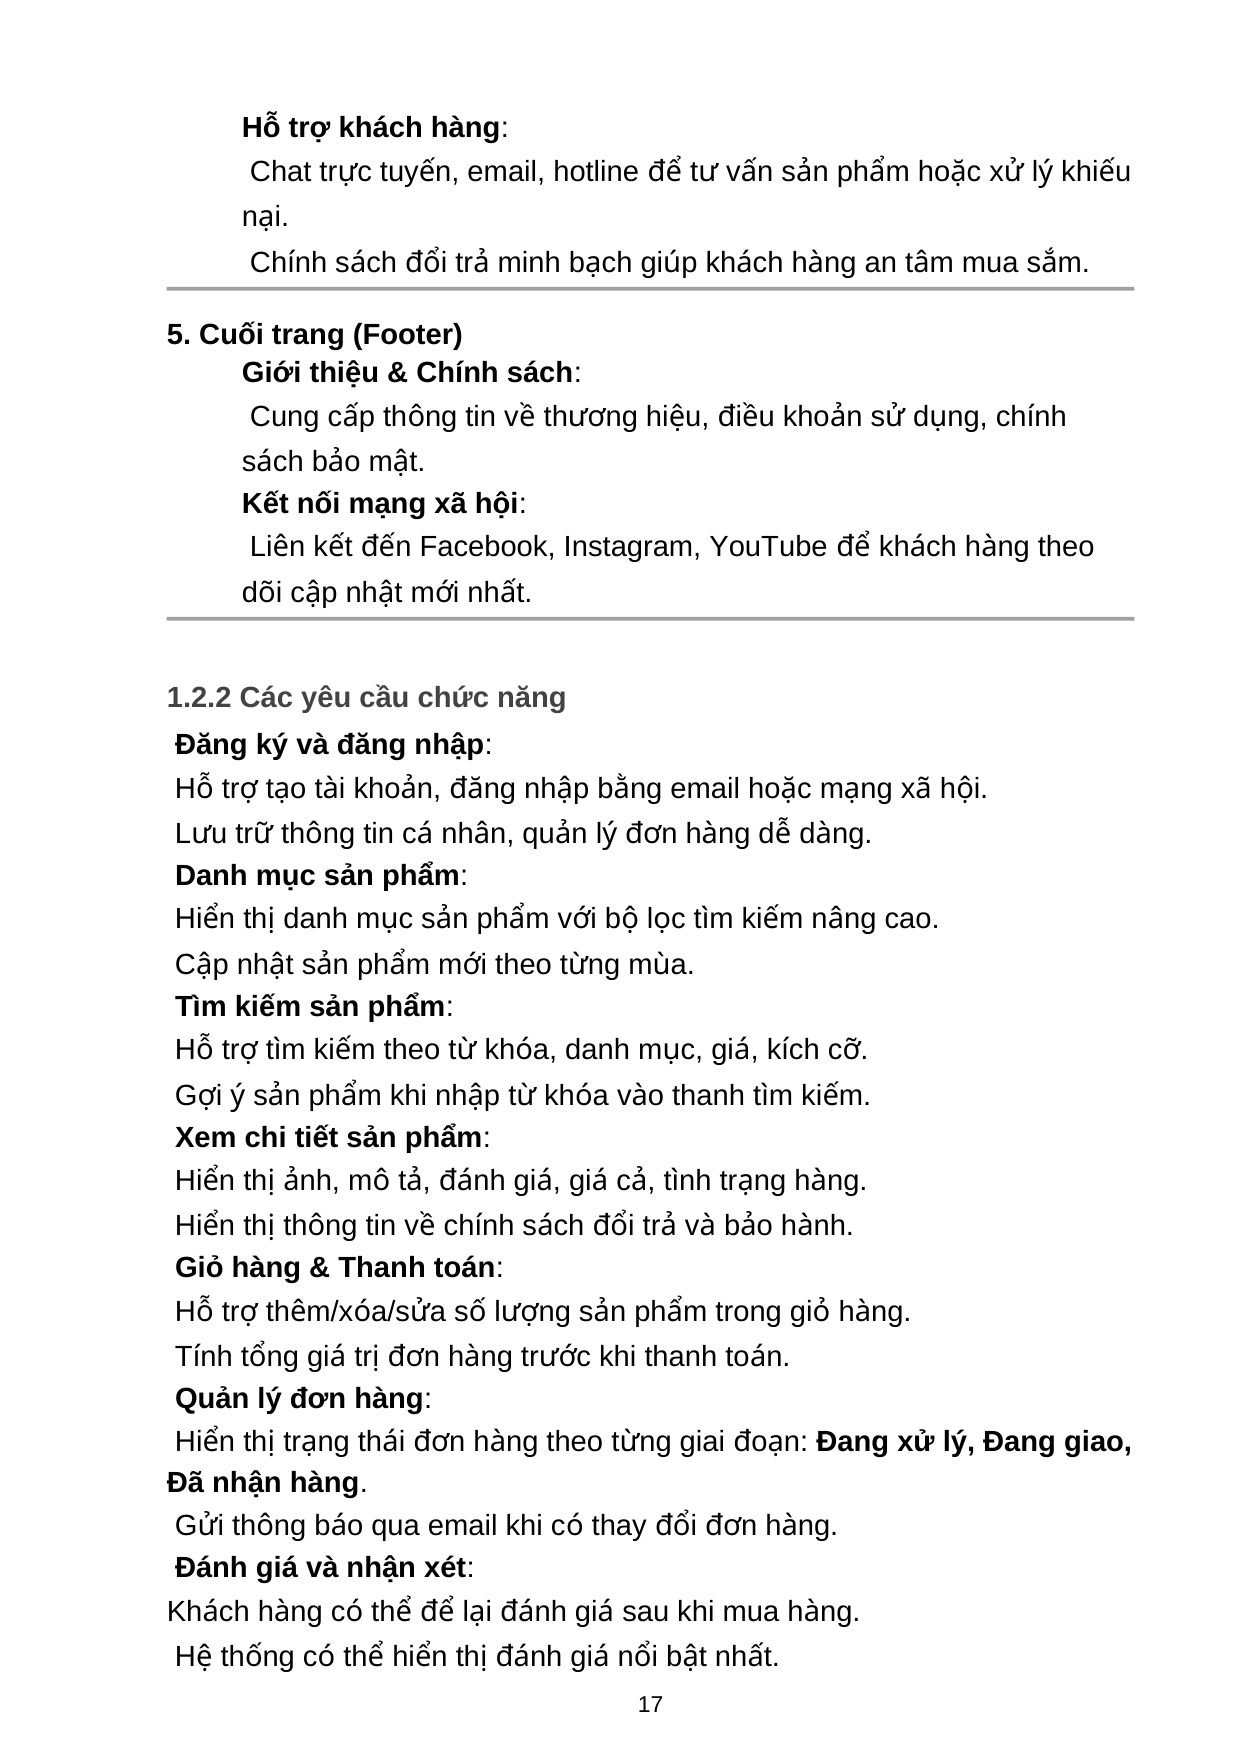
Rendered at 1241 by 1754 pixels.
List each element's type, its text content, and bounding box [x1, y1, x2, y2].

subtitle 1.2.2 Các yêu cầu chức năng [167, 681, 1134, 714]
text Kết nối mạng xã hội: Liên kết đến Facebook, Instagram, YouTube để khách hàng theo dõi cập nhật mới nhất. [242, 486, 1134, 611]
text Đăng ký và đăng nhập: Hỗ trợ tạo tài khoản, đăng nhập bằng email hoặc mạng xã hội. Lưu trữ thông tin cá nhân, quản lý đơn hàng dễ dàng. [167, 727, 1134, 852]
text Tìm kiếm sản phẩm: Hỗ trợ tìm kiếm theo từ khóa, danh mục, giá, kích cỡ. Gợi ý sản phẩm khi nhập từ khóa vào thanh tìm kiếm. [167, 989, 1134, 1114]
text 5. Cuối trang (Footer) [167, 317, 1134, 351]
text Giới thiệu & Chính sách: Cung cấp thông tin về thương hiệu, điều khoản sử dụng, chính sách bảo mật. [242, 356, 1134, 480]
text Quản lý đơn hàng: Hiển thị trạng thái đơn hàng theo từng giai đoạn: Đang xử lý, Đang giao, Đã nhận hàng. Gửi thông báo qua email khi có thay đổi đơn hàng. [167, 1381, 1134, 1544]
text Giỏ hàng & Thanh toán: Hỗ trợ thêm/xóa/sửa số lượng sản phẩm trong giỏ hàng. Tính tổng giá trị đơn hàng trước khi thanh toán. [167, 1250, 1134, 1375]
text Xem chi tiết sản phẩm: Hiển thị ảnh, mô tả, đánh giá, giá cả, tình trạng hàng. Hiển thị thông tin về chính sách đổi trả và bảo hành. [167, 1119, 1134, 1244]
text Đánh giá và nhận xét: Khách hàng có thể để lại đánh giá sau khi mua hàng. Hệ thống có thể hiển thị đánh giá nổi bật nhất. [167, 1550, 1134, 1675]
text Danh mục sản phẩm: Hiển thị danh mục sản phẩm với bộ lọc tìm kiếm nâng cao. Cập nhật sản phẩm mới theo từng mùa. [167, 858, 1134, 983]
text Hỗ trợ khách hàng: Chat trực tuyến, email, hotline để tư vấn sản phẩm hoặc xử lý khiếu nại. Chính sách đổi trả minh bạch giúp khách hàng an tâm mua sắm. [242, 110, 1134, 281]
